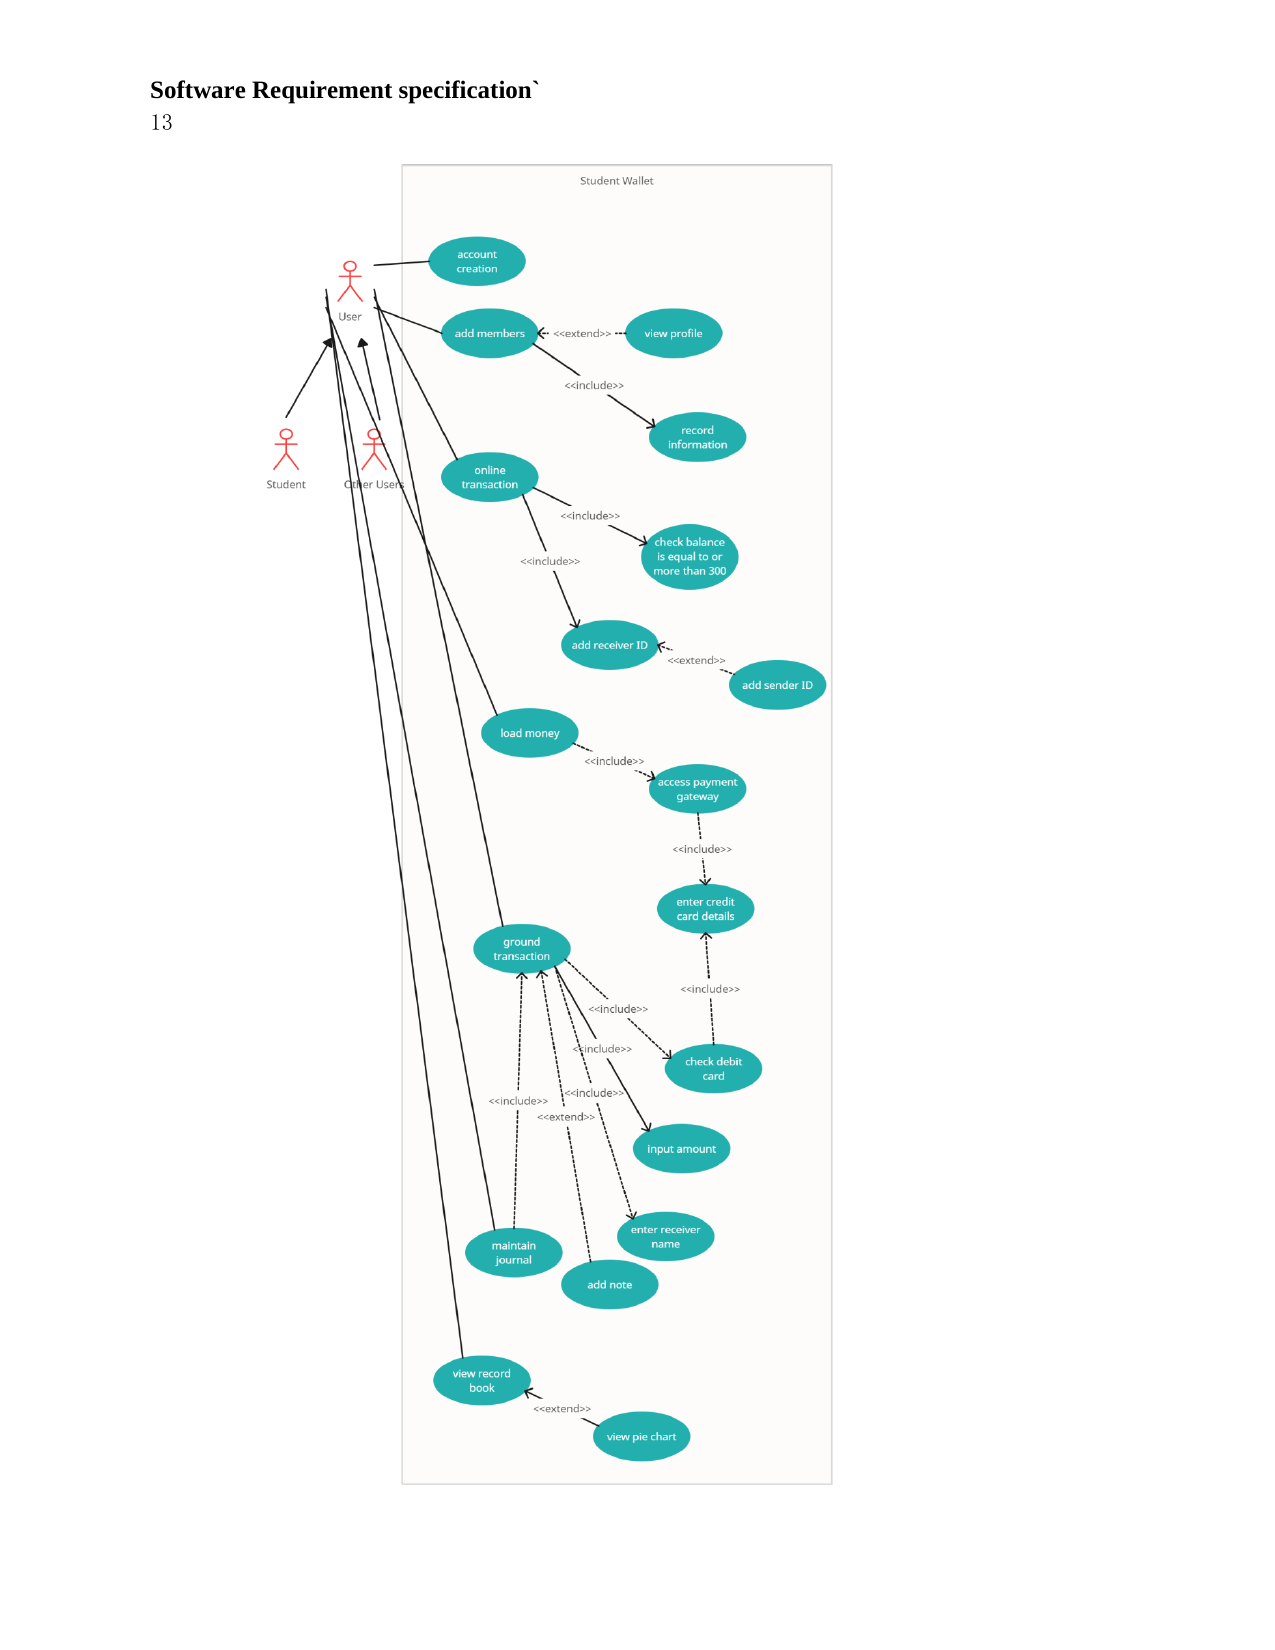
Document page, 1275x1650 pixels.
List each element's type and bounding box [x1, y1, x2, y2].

picture [150, 150, 848, 1500]
